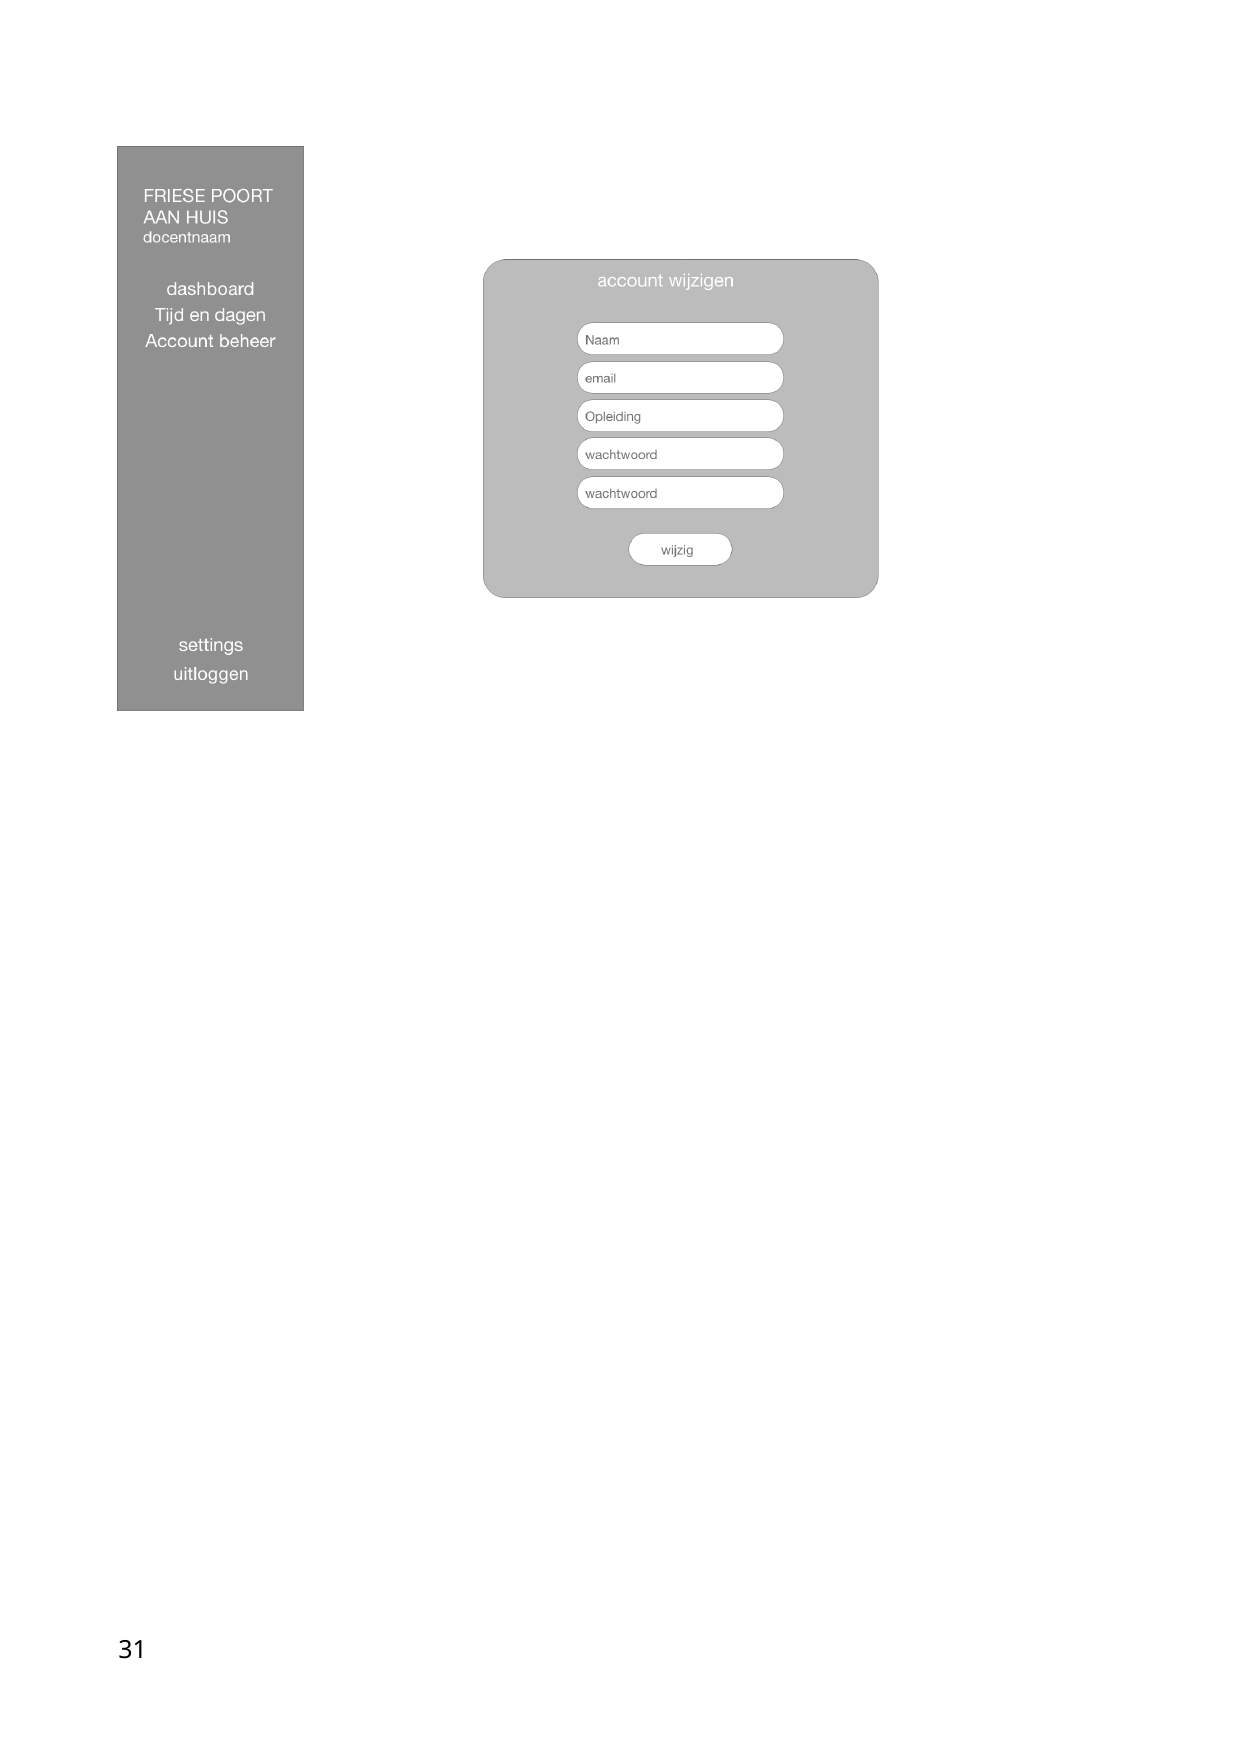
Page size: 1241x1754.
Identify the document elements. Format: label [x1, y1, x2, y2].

picture [117, 146, 1122, 711]
